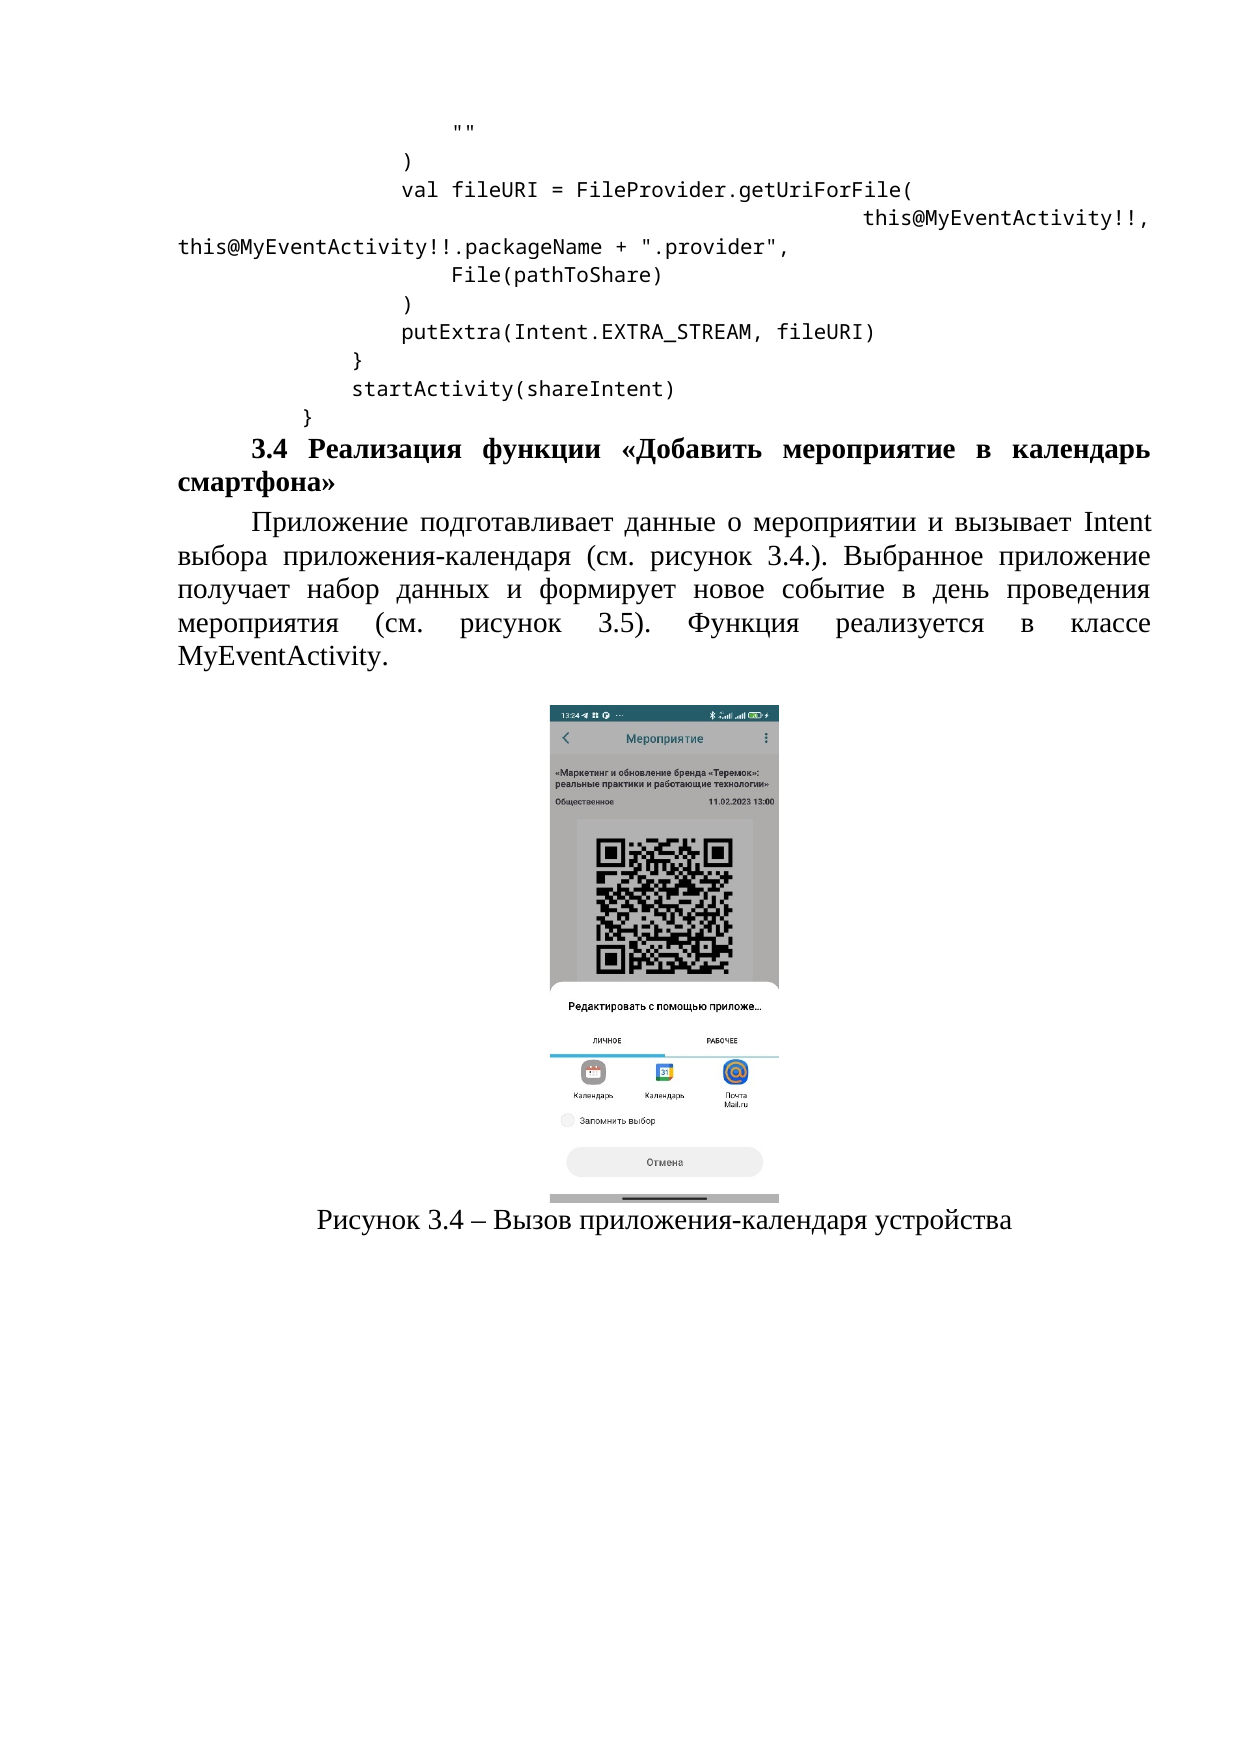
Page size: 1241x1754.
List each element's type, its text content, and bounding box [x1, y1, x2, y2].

text ) [177, 289, 1152, 317]
text } [177, 402, 1152, 431]
text this@MyEventActivity!!, this@MyEventActivity!!.packageName + ".provider", [177, 203, 1152, 260]
text "" [177, 118, 1152, 147]
text Приложение подготавливает данные о мероприятии и вызывает Intent выбора приложения-календаря (см. рисунок 3.4.). Выбранное приложение получает набор данных и формирует новое событие в день проведения мероприятия (см. рисунок 3.5). Функция реализуется в классе MyEventActivity. [177, 504, 1152, 672]
text 3.4 Реализация функции «Добавить мероприятие в календарь смартфона» [177, 431, 1152, 498]
text ) [177, 147, 1152, 175]
text startActivity(shareIntent) [177, 374, 1152, 402]
text File(pathToShare) [177, 260, 1152, 289]
text val fileURI = FileProvider.getUriForFile( [177, 175, 1152, 203]
text putExtra(Intent.EXTRA_STREAM, fileURI) [177, 317, 1152, 346]
text Рисунок 3.4 – Вызов приложения-календаря устройства [177, 1202, 1152, 1236]
picture [549, 705, 779, 1203]
text } [177, 346, 1152, 374]
